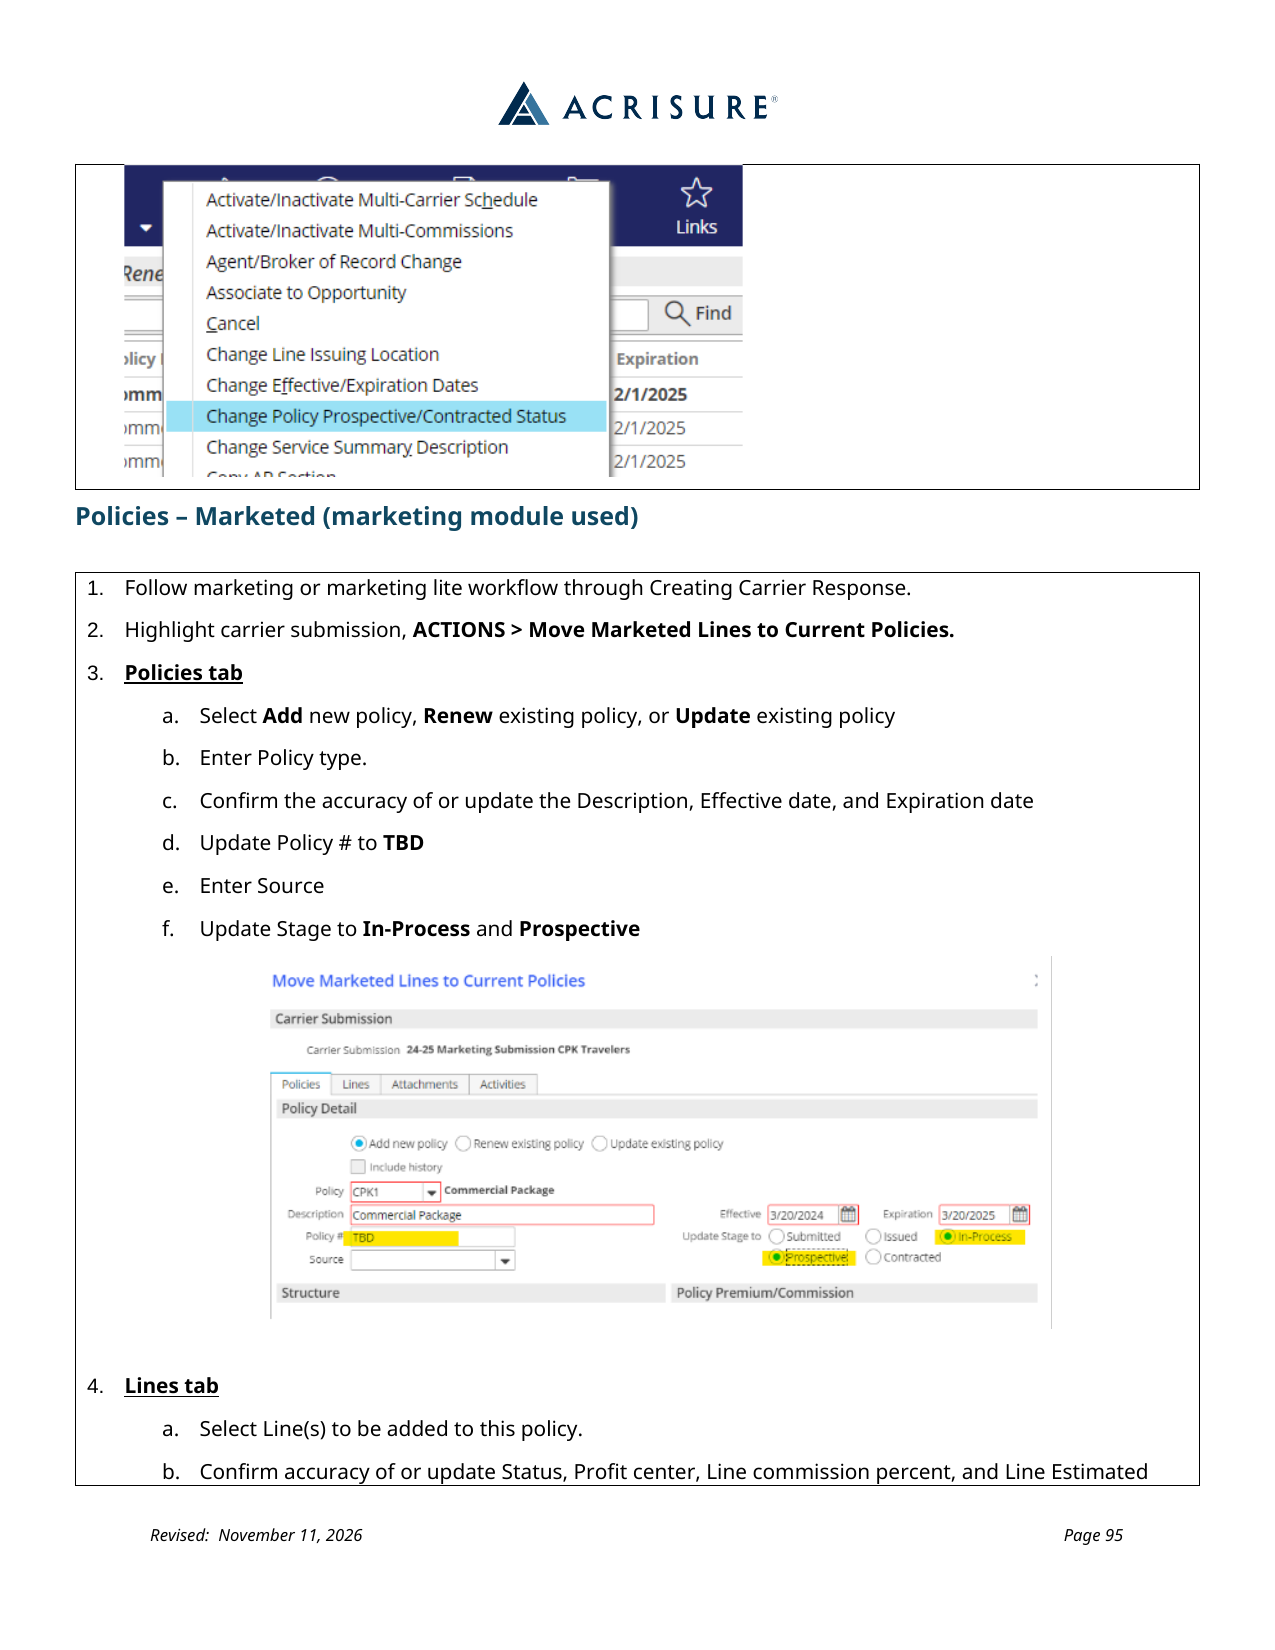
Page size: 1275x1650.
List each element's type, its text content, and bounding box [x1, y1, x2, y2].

picture [496, 75, 779, 135]
subtitle Policies – Marketed (marketing module used) [75, 498, 1200, 532]
picture [253, 956, 1060, 1329]
picture [124, 164, 743, 477]
